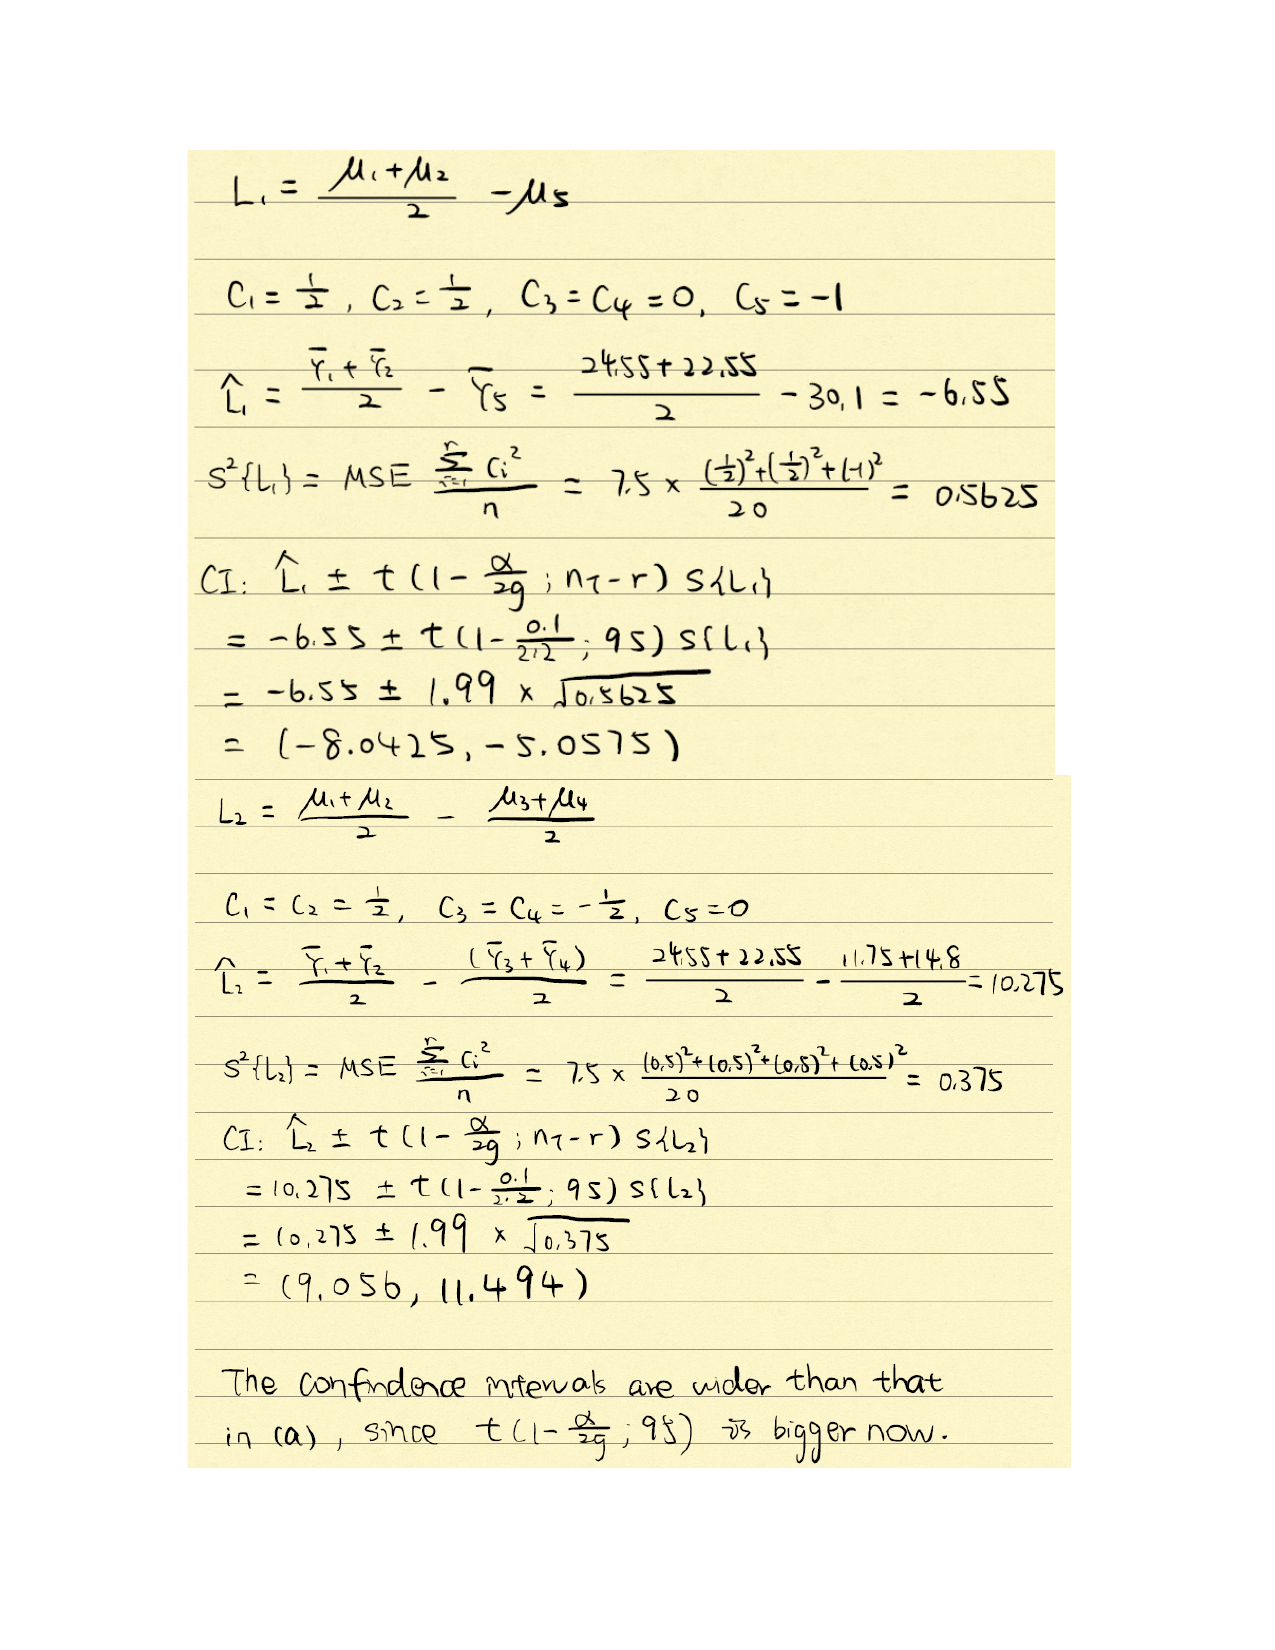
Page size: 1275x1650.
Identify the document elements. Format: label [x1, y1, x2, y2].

picture [187, 150, 1072, 1468]
